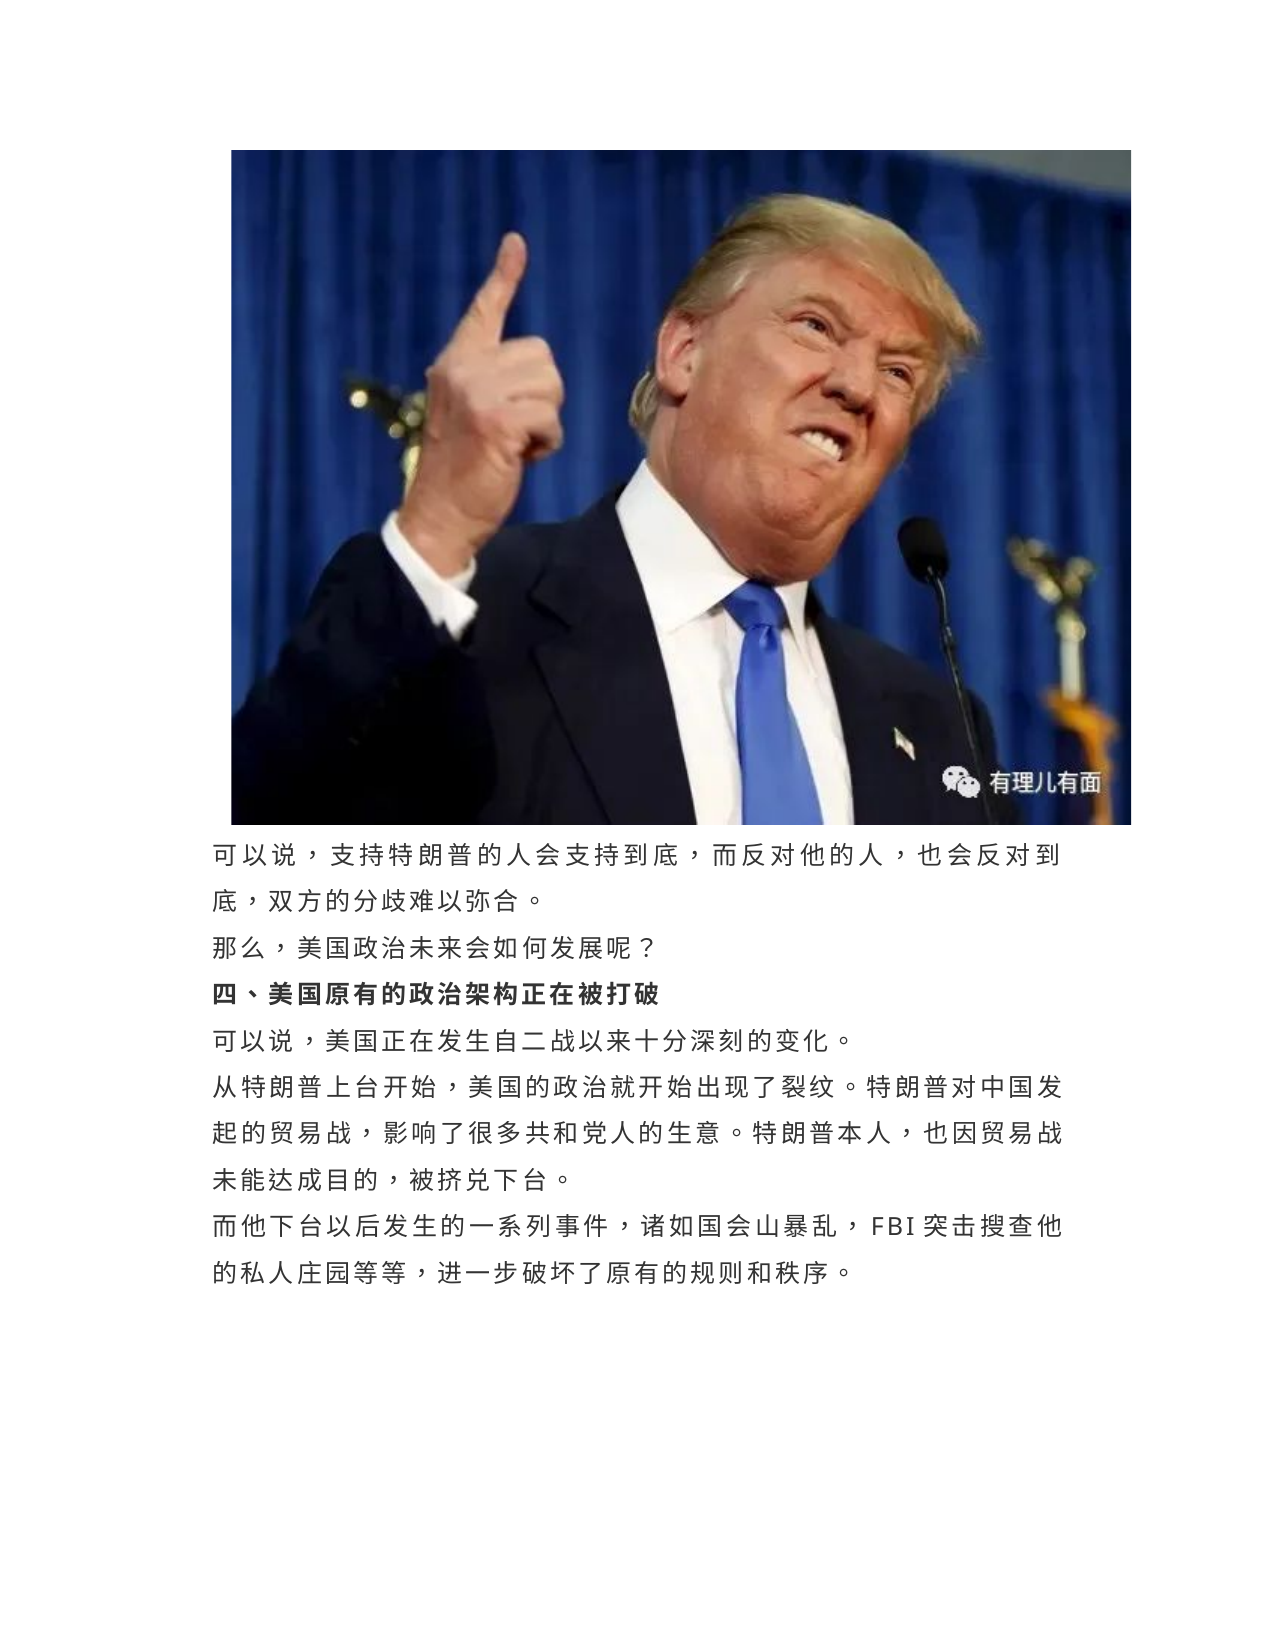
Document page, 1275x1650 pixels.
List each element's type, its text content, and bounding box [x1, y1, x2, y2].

picture [231, 150, 1132, 825]
text 而他下台以后发生的一系列事件，诸如国会山暴乱，FBI突击搜查他的私人庄园等等，进一步破坏了原有的规则和秩序。 [212, 1197, 1062, 1289]
text 可以说，美国正在发生自二战以来十分深刻的变化。 [212, 1011, 1062, 1057]
text 四、美国原有的政治架构正在被打破 [212, 964, 1062, 1011]
text 那么，美国政治未来会如何发展呢？ [212, 918, 1062, 964]
text 可以说，支持特朗普的人会支持到底，而反对他的人，也会反对到底，双方的分歧难以弥合。 [212, 825, 1062, 918]
text 从特朗普上台开始，美国的政治就开始出现了裂纹。特朗普对中国发起的贸易战，影响了很多共和党人的生意。特朗普本人，也因贸易战未能达成目的，被挤兑下台。 [212, 1057, 1062, 1197]
